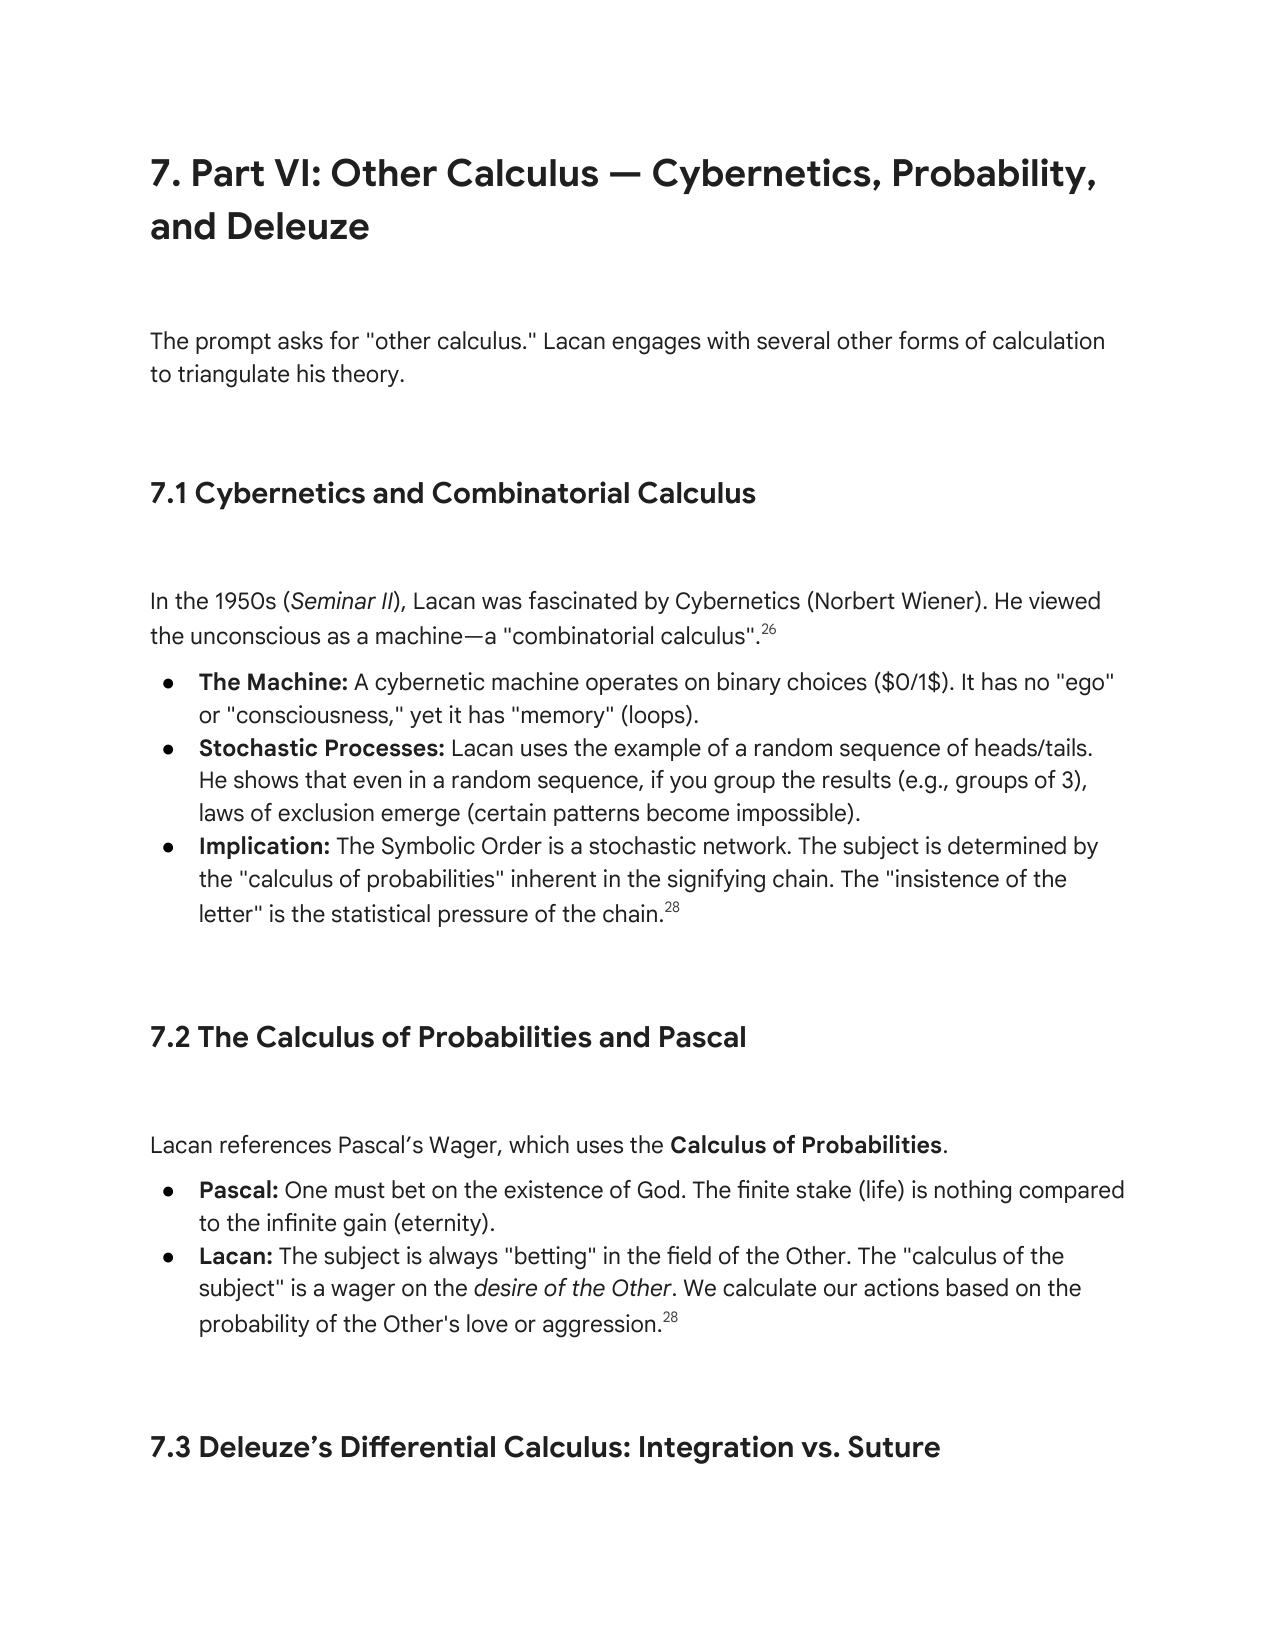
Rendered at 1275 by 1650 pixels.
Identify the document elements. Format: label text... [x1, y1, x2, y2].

subtitle 7.3 Deleuze’s Differential Calculus: Integration vs. Suture [150, 1429, 1125, 1466]
text Lacan references Pascal’s Wager, which uses the Calculus of Probabilities. [150, 1131, 1125, 1160]
subtitle 7. Part VI: Other Calculus — Cybernetics, Probability, and Deleuze [150, 150, 1125, 251]
list Pascal: One must bet on the existence of God. The finite stake (life) is nothing compared to the infinite gain (eternity). [161, 1177, 1125, 1238]
list Stochastic Processes: Lacan uses the example of a random sequence of heads/tails. He shows that even in a random sequence, if you group the results (e.g., groups of 3), laws of exclusion emerge (certain patterns become impossible). [161, 734, 1125, 828]
subtitle 7.2 The Calculus of Probabilities and Pascal [150, 1019, 1125, 1056]
subtitle 7.1 Cybernetics and Combinatorial Calculus [150, 475, 1125, 512]
list The Machine: A cybernetic machine operates on binary choices ($0/1$). It has no "ego" or "consciousness," yet it has "memory" (loops). [161, 669, 1125, 730]
list Implication: The Symbolic Order is a stochastic network. The subject is determined by the "calculus of probabilities" inherent in the signifying chain. The "insistence of the letter" is the statistical pressure of the chain.28 [161, 832, 1125, 929]
list Lacan: The subject is always "betting" in the field of the Other. The "calculus of the subject" is a wager on the desire of the Other. We calculate our actions based on the probability of the Other's love or aggression.28 [161, 1242, 1125, 1339]
text The prompt asks for "other calculus." Lacan engages with several other forms of calculation to triangulate his theory. [150, 327, 1125, 389]
text In the 1950s (Seminar II), Lacan was fascinated by Cybernetics (Norbert Wiener). He viewed the unconscious as a machine—a "combinatorial calculus".26 [150, 587, 1125, 652]
